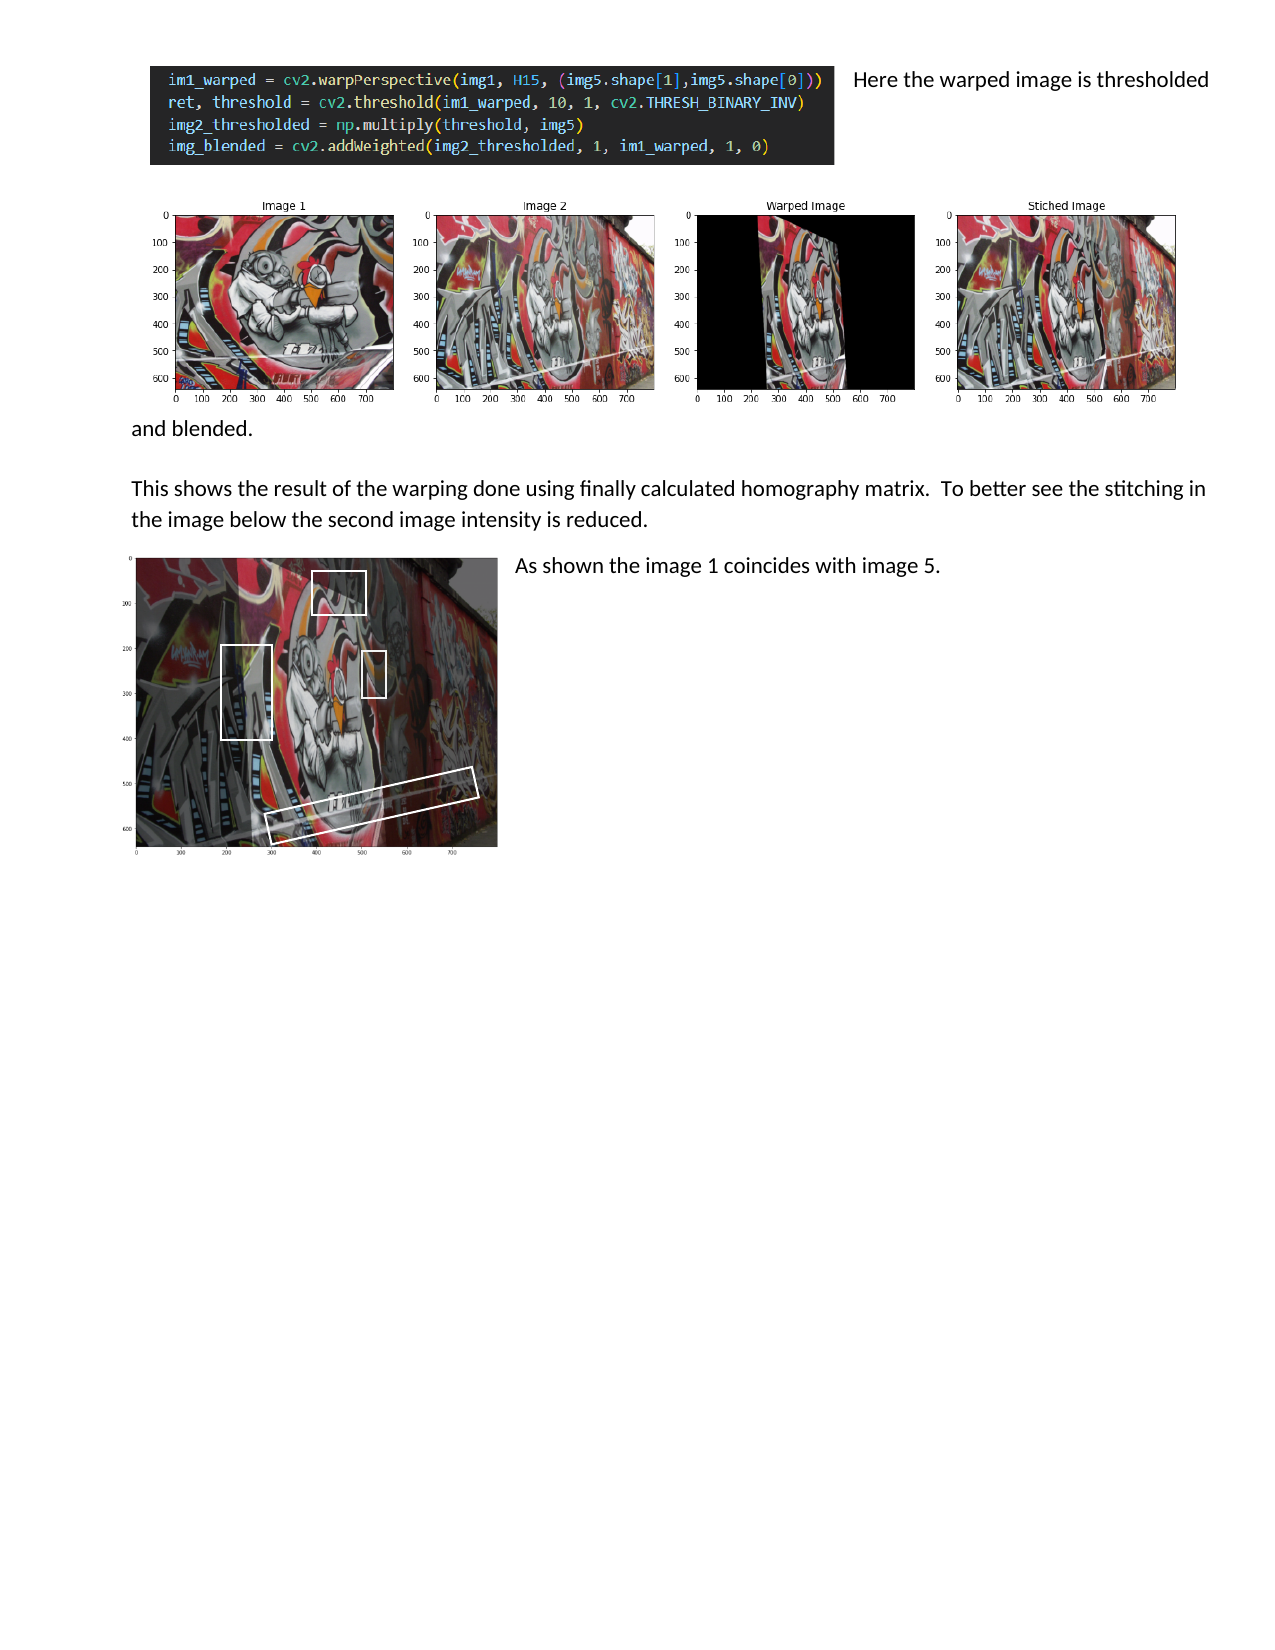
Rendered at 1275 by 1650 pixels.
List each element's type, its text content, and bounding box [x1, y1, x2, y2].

text As shown the image 1 coincides with image 5. [500, 552, 1219, 579]
picture [145, 194, 1175, 407]
picture [150, 66, 835, 165]
list This shows the result of the warping done using finally calculated homography matrix. To better see the stitching in the image below the second image intensity is reduced. [131, 474, 1219, 533]
picture [118, 552, 500, 859]
